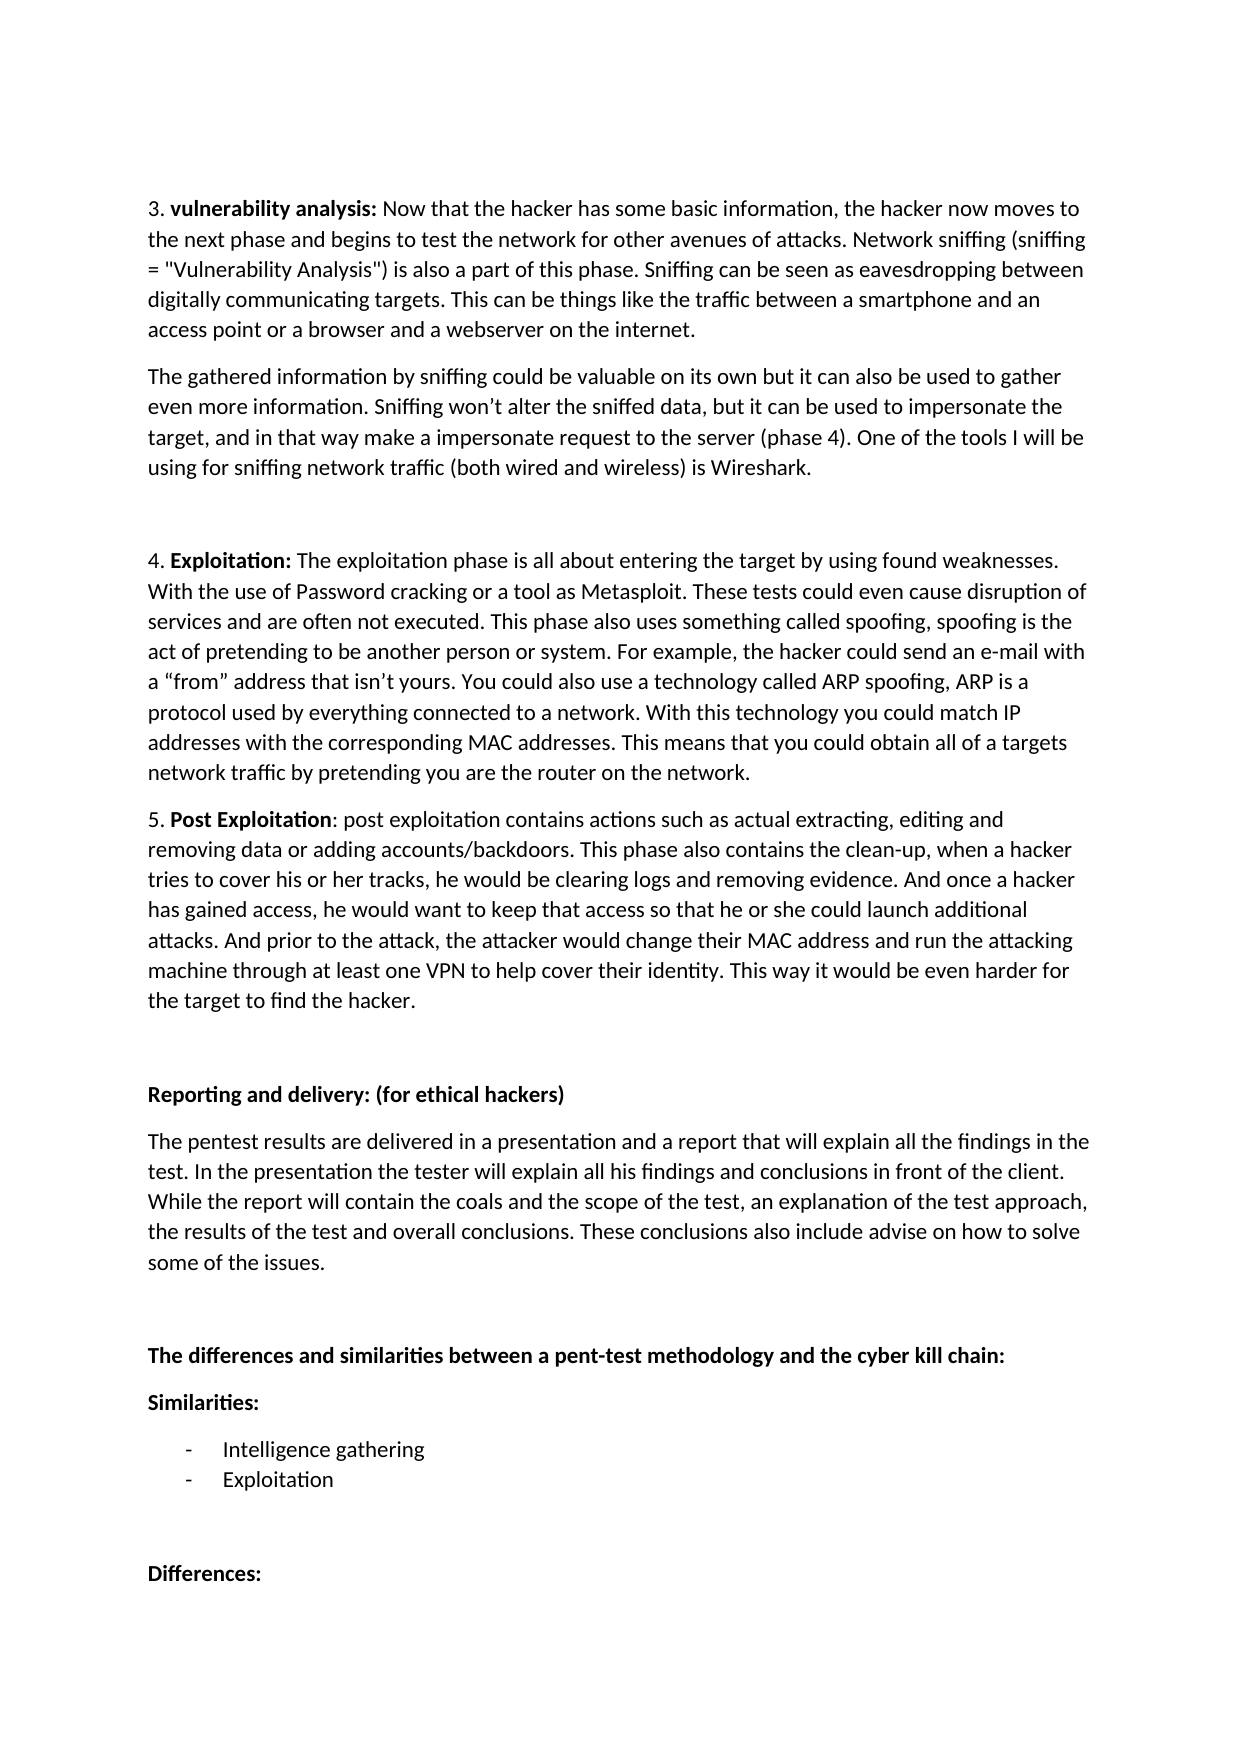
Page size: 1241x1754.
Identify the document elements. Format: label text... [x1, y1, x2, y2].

text The gathered information by sniffing could be valuable on its own but it can also be used to gather even more information. Sniffing won’t alter the sniffed data, but it can be used to impersonate the target, and in that way make a impersonate request to the server (phase 4). One of the tools I will be using for sniffing network traffic (both wired and wireless) is Wireshark. [148, 362, 1093, 481]
text 3. vulnerability analysis: Now that the hacker has some basic information, the hacker now moves to the next phase and begins to test the network for other avenues of attacks. Network sniffing (sniffing = "Vulnerability Analysis") is also a part of this phase. Sniffing can be seen as eavesdropping between digitally communicating targets. This can be things like the traffic between a smartphone and an access point or a browser and a webserver on the internet. [148, 194, 1093, 343]
text Reporting and delivery: (for ethical hackers) [148, 1080, 1093, 1108]
list Intelligence gathering [185, 1435, 1093, 1463]
text Similarities: [148, 1388, 1093, 1416]
text Differences: [148, 1559, 1093, 1587]
list Exploitation [185, 1465, 1093, 1493]
text 4. Exploitation: The exploitation phase is all about entering the target by using found weaknesses. With the use of Password cracking or a tool as Metasploit. These tests could even cause disruption of services and are often not executed. This phase also uses something called spoofing, spoofing is the act of pretending to be another person or system. For example, the hacker could send an e-mail with a “from” address that isn’t yours. You could also use a technology called ARP spoofing, ARP is a protocol used by everything connected to a network. With this technology you could match IP addresses with the corresponding MAC addresses. This means that you could obtain all of a targets network traffic by pretending you are the router on the network. [148, 547, 1093, 786]
text 5. Post Exploitation: post exploitation contains actions such as actual extracting, editing and removing data or adding accounts/backdoors. This phase also contains the clean-up, when a hacker tries to cover his or her tracks, he would be clearing logs and removing evidence. And once a hacker has gained access, he would want to keep that access so that he or she could launch additional attacks. And prior to the attack, the attacker would change their MAC address and run the attacking machine through at least one VPN to help cover their identity. This way it would be even harder for the target to find the hacker. [148, 805, 1093, 1014]
text The differences and similarities between a pent-test methodology and the cyber kill chain: [148, 1341, 1093, 1369]
text The pentest results are delivered in a presentation and a report that will explain all the findings in the test. In the presentation the tester will explain all his findings and conclusions in front of the client. While the report will contain the coals and the scope of the test, an explanation of the test approach, the results of the test and overall conclusions. These conclusions also include advise on how to solve some of the issues. [148, 1127, 1093, 1276]
